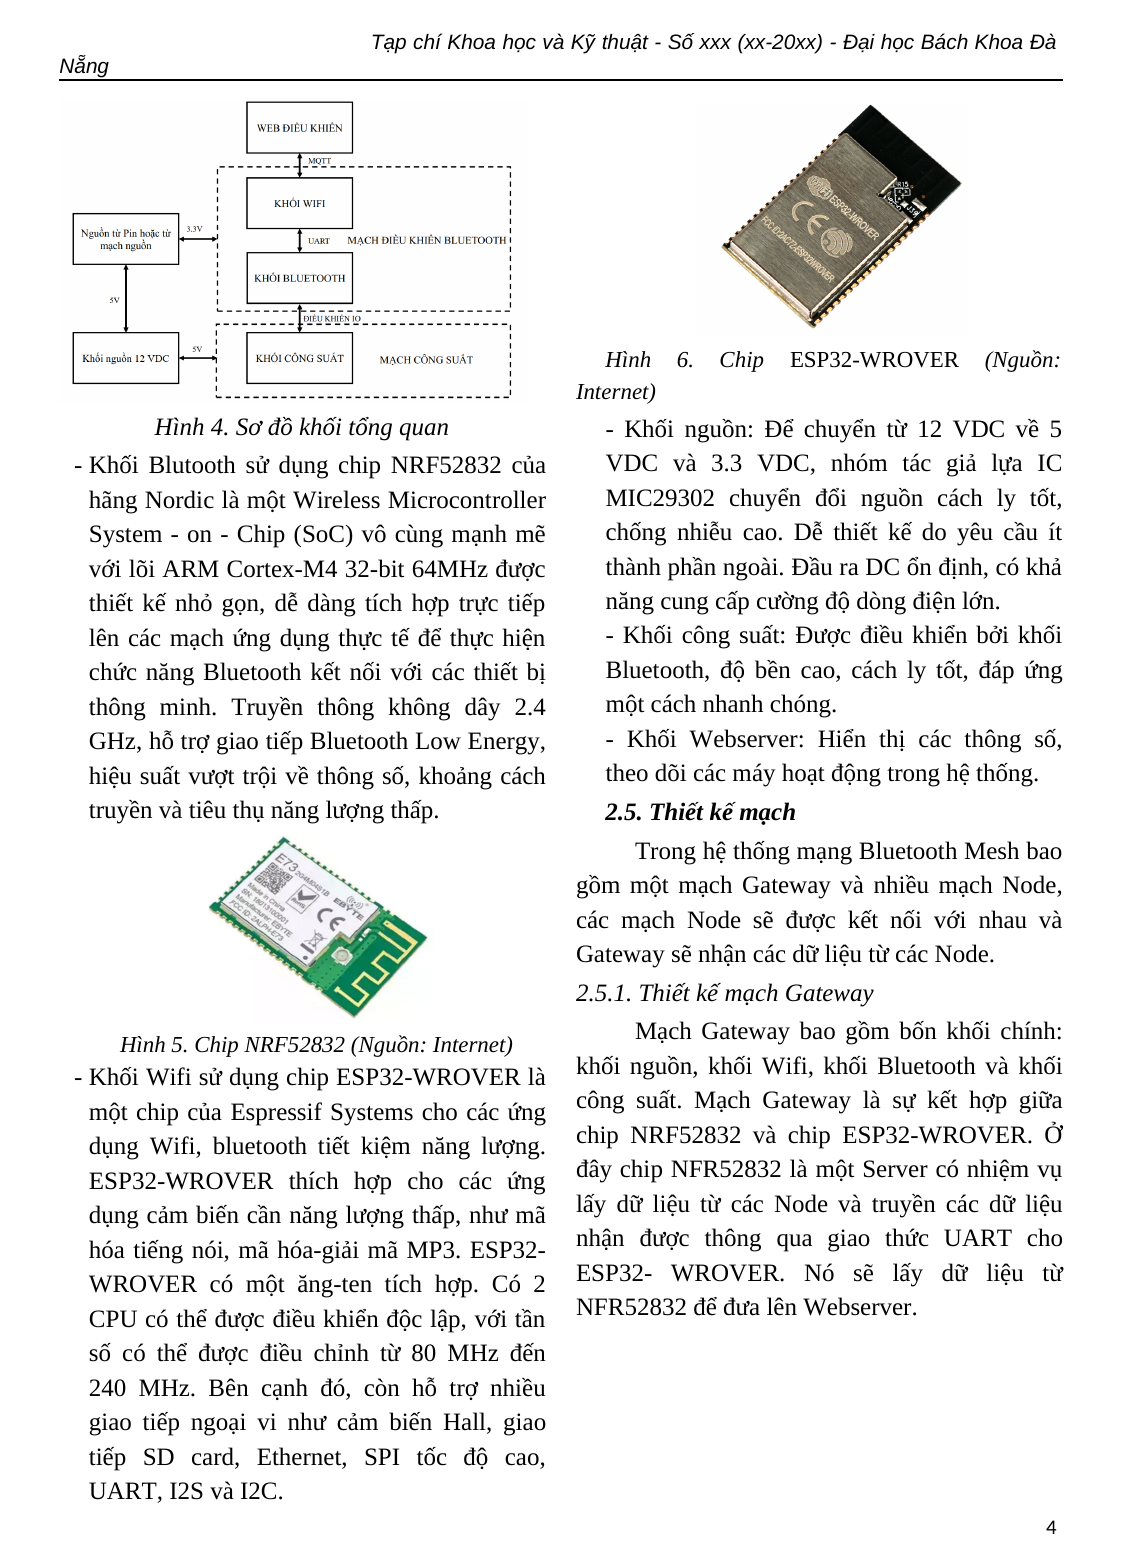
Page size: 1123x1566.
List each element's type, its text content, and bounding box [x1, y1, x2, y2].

list Khối Blutooth sử dụng chip NRF52832 của hãng Nordic là một Wireless Microcontroller System - on - Chip (SoC) vô cùng mạnh mẽ với lõi ARM Cortex-M4 32-bit 64MHz được thiết kế nhỏ gọn, dễ dàng tích hợp trực tiếp lên các mạch ứng dụng thực tế để thực hiện chức năng Bluetooth kết nối với các thiết bị thông minh. Truyền thông không dây 2.4 GHz, hỗ trợ giao tiếp Bluetooth Low Energy, hiệu suất vượt trội về thông số, khoảng cách truyền và tiêu thụ năng lượng thấp. [74, 450, 546, 824]
picture [695, 99, 973, 336]
picture [59, 99, 528, 403]
list Khối Wifi sử dụng chip ESP32-WROVER là một chip của Espressif Systems cho các ứng dụng Wifi, bluetooth tiết kiệm năng lượng. ESP32-WROVER thích hợp cho các ứng dụng cảm biến cần năng lượng thấp, như mã hóa tiếng nói, mã hóa-giải mã MP3. ESP32-WROVER có một ăng-ten tích hợp. Có 2 CPU có thể được điều khiển độc lập, với tần số có thể được điều chỉnh từ 80 MHz đến 240 MHz. Bên cạnh đó, còn hỗ trợ nhiều giao tiếp ngoại vi như cảm biến Hall, giao tiếp SD card, Ethernet, SPI tốc độ cao, UART, I2S và I2C. [74, 1062, 546, 1505]
picture [200, 829, 435, 1025]
text Hình 6. Chip ESP32-WROVER (Nguồn: Internet) [576, 346, 1063, 404]
list - Khối công suất: Được điều khiển bởi khối Bluetooth, độ bền cao, cách ly tốt, đáp ứng một cách nhanh chóng. [605, 621, 1063, 718]
subtitle Thiết kế mạch Gateway [576, 978, 1063, 1007]
list - Khối nguồn: Để chuyển từ 12 VDC về 5 VDC và 3.3 VDC, nhóm tác giả lựa IC MIC29302 chuyển đổi nguồn cách ly tốt, chống nhiễu cao. Dễ thiết kế do yêu cầu ít thành phần ngoài. Đầu ra DC ổn định, có khả năng cung cấp cường độ dòng điện lớn. [605, 414, 1063, 615]
text Hình 4. Sơ đồ khối tổng quan [59, 412, 546, 441]
list - Khối Webserver: Hiển thị các thông số, theo dõi các máy hoạt động trong hệ thống. [605, 724, 1063, 787]
subtitle Thiết kế mạch [576, 797, 1063, 826]
list Hình 5. Chip NRF52832 (Nguồn: Internet) [89, 1031, 546, 1057]
text Mạch Gateway bao gồm bốn khối chính: khối nguồn, khối Wifi, khối Bluetooth và khối công suất. Mạch Gateway là sự kết hợp giữa chip NRF52832 và chip ESP32-WROVER. Ở đây chip NFR52832 là một Server có nhiệm vụ lấy dữ liệu từ các Node và truyền các dữ liệu nhận được thông qua giao thức UART cho ESP32- WROVER. Nó sẽ lấy dữ liệu từ NFR52832 để đưa lên Webserver. [576, 1016, 1063, 1321]
text Trong hệ thống mạng Bluetooth Mesh bao gồm một mạch Gateway và nhiều mạch Node, các mạch Node sẽ được kết nối với nhau và Gateway sẽ nhận các dữ liệu từ các Node. [576, 836, 1063, 968]
